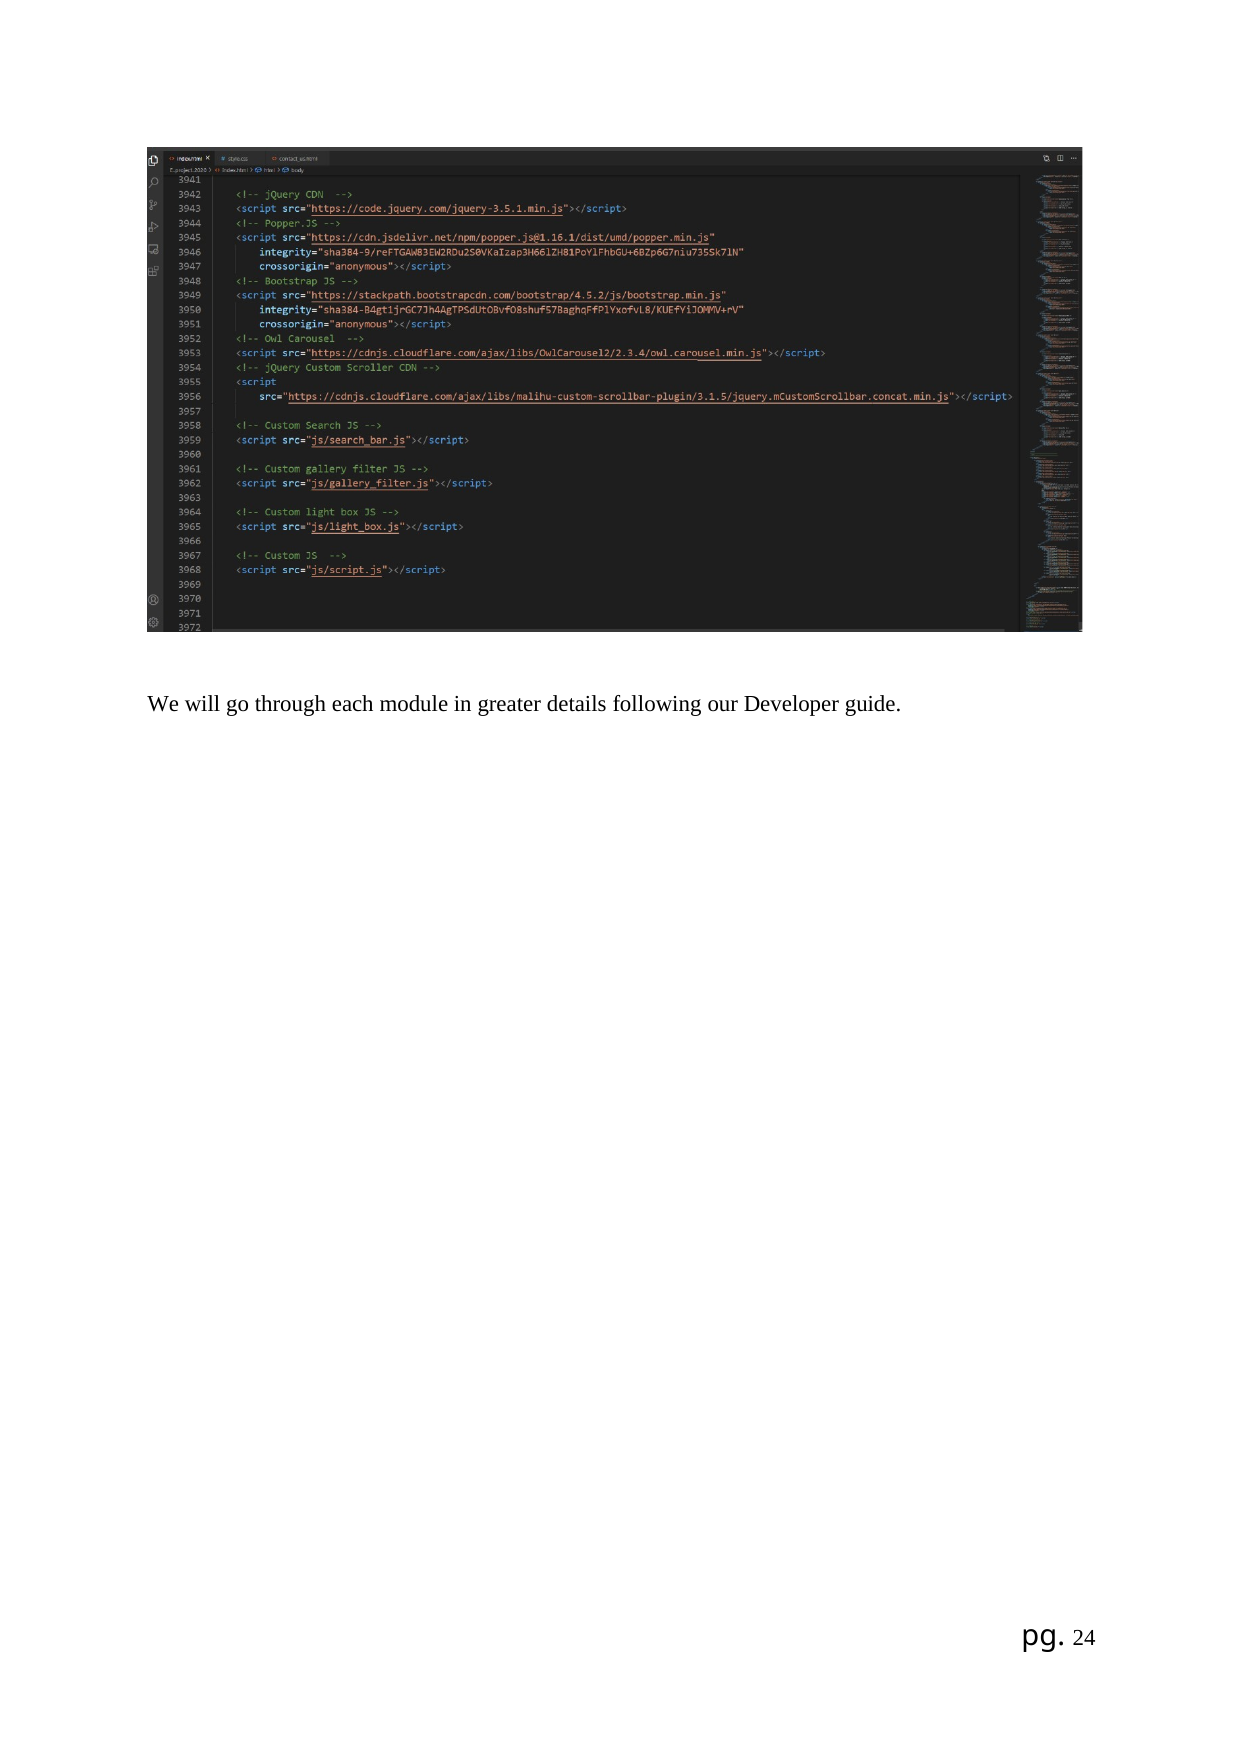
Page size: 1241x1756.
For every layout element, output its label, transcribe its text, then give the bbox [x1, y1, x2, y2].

text We will go through each module in greater details following our Developer guide. [147, 690, 1240, 716]
picture [147, 147, 1083, 632]
